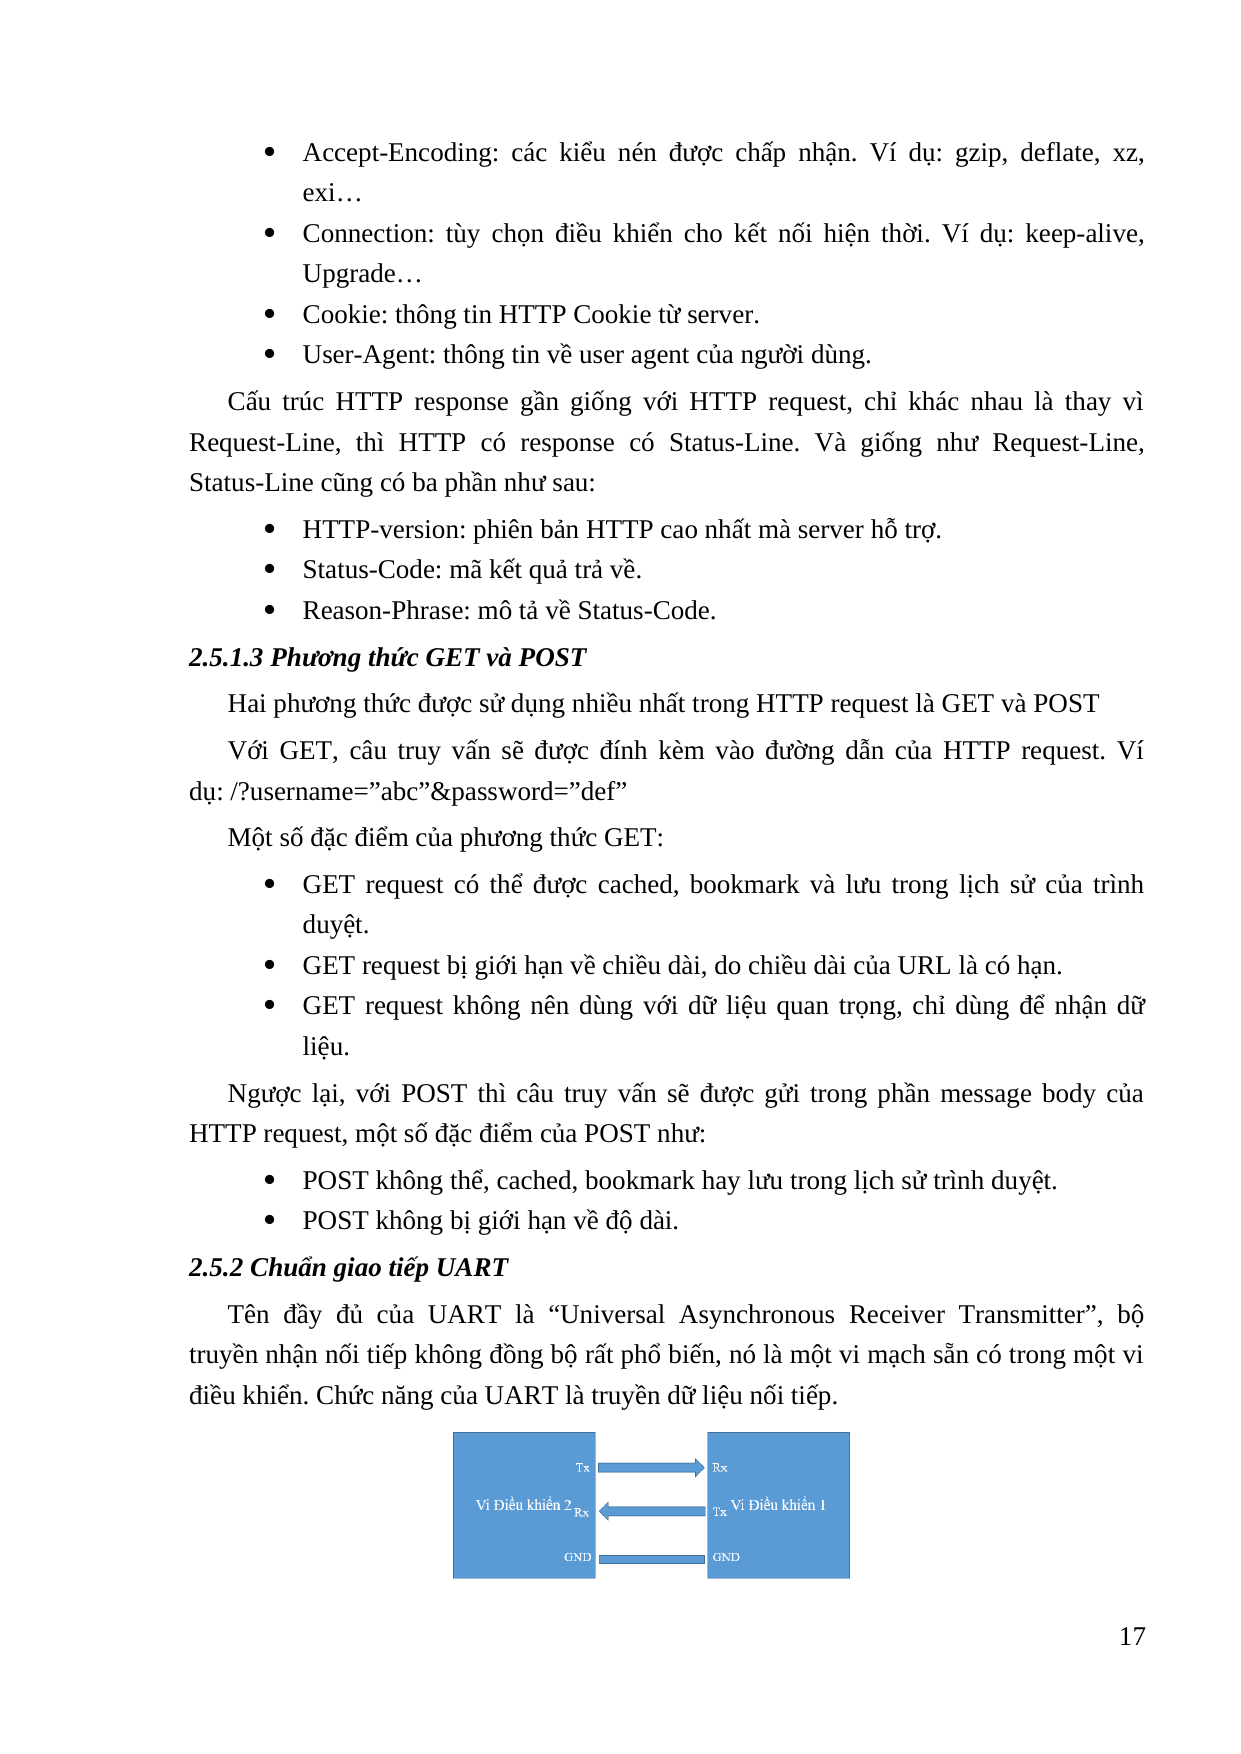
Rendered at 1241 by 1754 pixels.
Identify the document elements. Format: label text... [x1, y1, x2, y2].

list Connection: tùy chọn điều khiển cho kết nối hiện thời. Ví dụ: keep-alive, Upgrade… [265, 217, 1146, 288]
list Reason-Phrase: mô tả về Status-Code. [265, 594, 1146, 625]
list GET request không nên dùng với dữ liệu quan trọng, chỉ dùng để nhận dữ liệu. [265, 989, 1146, 1061]
text Tên đầy đủ của UART là “Universal Asynchronous Receiver Transmitter”, bộ truyền nhận nối tiếp không đồng bộ rất phổ biến, nó là một vi mạch sẵn có trong một vi điều khiển. Chức năng của UART là truyền dữ liệu nối tiếp. [189, 1298, 1146, 1410]
list GET request có thể được cached, bookmark và lưu trong lịch sử của trình duyệt. [265, 868, 1146, 939]
list POST không thể, cached, bookmark hay lưu trong lịch sử trình duyệt. [265, 1164, 1146, 1195]
list Cookie: thông tin HTTP Cookie từ server. [265, 298, 1146, 329]
list GET request bị giới hạn về chiều dài, do chiều dài của URL là có hạn. [265, 949, 1146, 980]
text Ngược lại, với POST thì câu truy vấn sẽ được gửi trong phần message body của HTTP request, một số đặc điểm của POST như: [189, 1077, 1146, 1148]
list Accept-Encoding: các kiểu nén được chấp nhận. Ví dụ: gzip, deflate, xz, exi… [265, 136, 1146, 207]
list Status-Code: mã kết quả trả về. [265, 553, 1146, 584]
subtitle Phương thức GET và POST [189, 641, 1146, 672]
text Một số đặc điểm của phương thức GET: [189, 821, 1146, 852]
text Với GET, câu truy vấn sẽ được đính kèm vào đường dẫn của HTTP request. Ví dụ: /?username=”abc”&password=”def” [189, 734, 1146, 806]
list HTTP-version: phiên bản HTTP cao nhất mà server hỗ trợ. [265, 513, 1146, 544]
subtitle Chuẩn giao tiếp UART [189, 1251, 1146, 1282]
text Hai phương thức được sử dụng nhiều nhất trong HTTP request là GET và POST [189, 687, 1146, 719]
text Cấu trúc HTTP response gần giống với HTTP request, chỉ khác nhau là thay vì Request-Line, thì HTTP có response có Status-Line. Và giống như Request-Line, Status-Line cũng có ba phần như sau: [189, 385, 1146, 497]
list POST không bị giới hạn về độ dài. [265, 1204, 1146, 1236]
list User-Agent: thông tin về user agent của người dùng. [265, 338, 1146, 369]
picture [437, 1416, 877, 1594]
